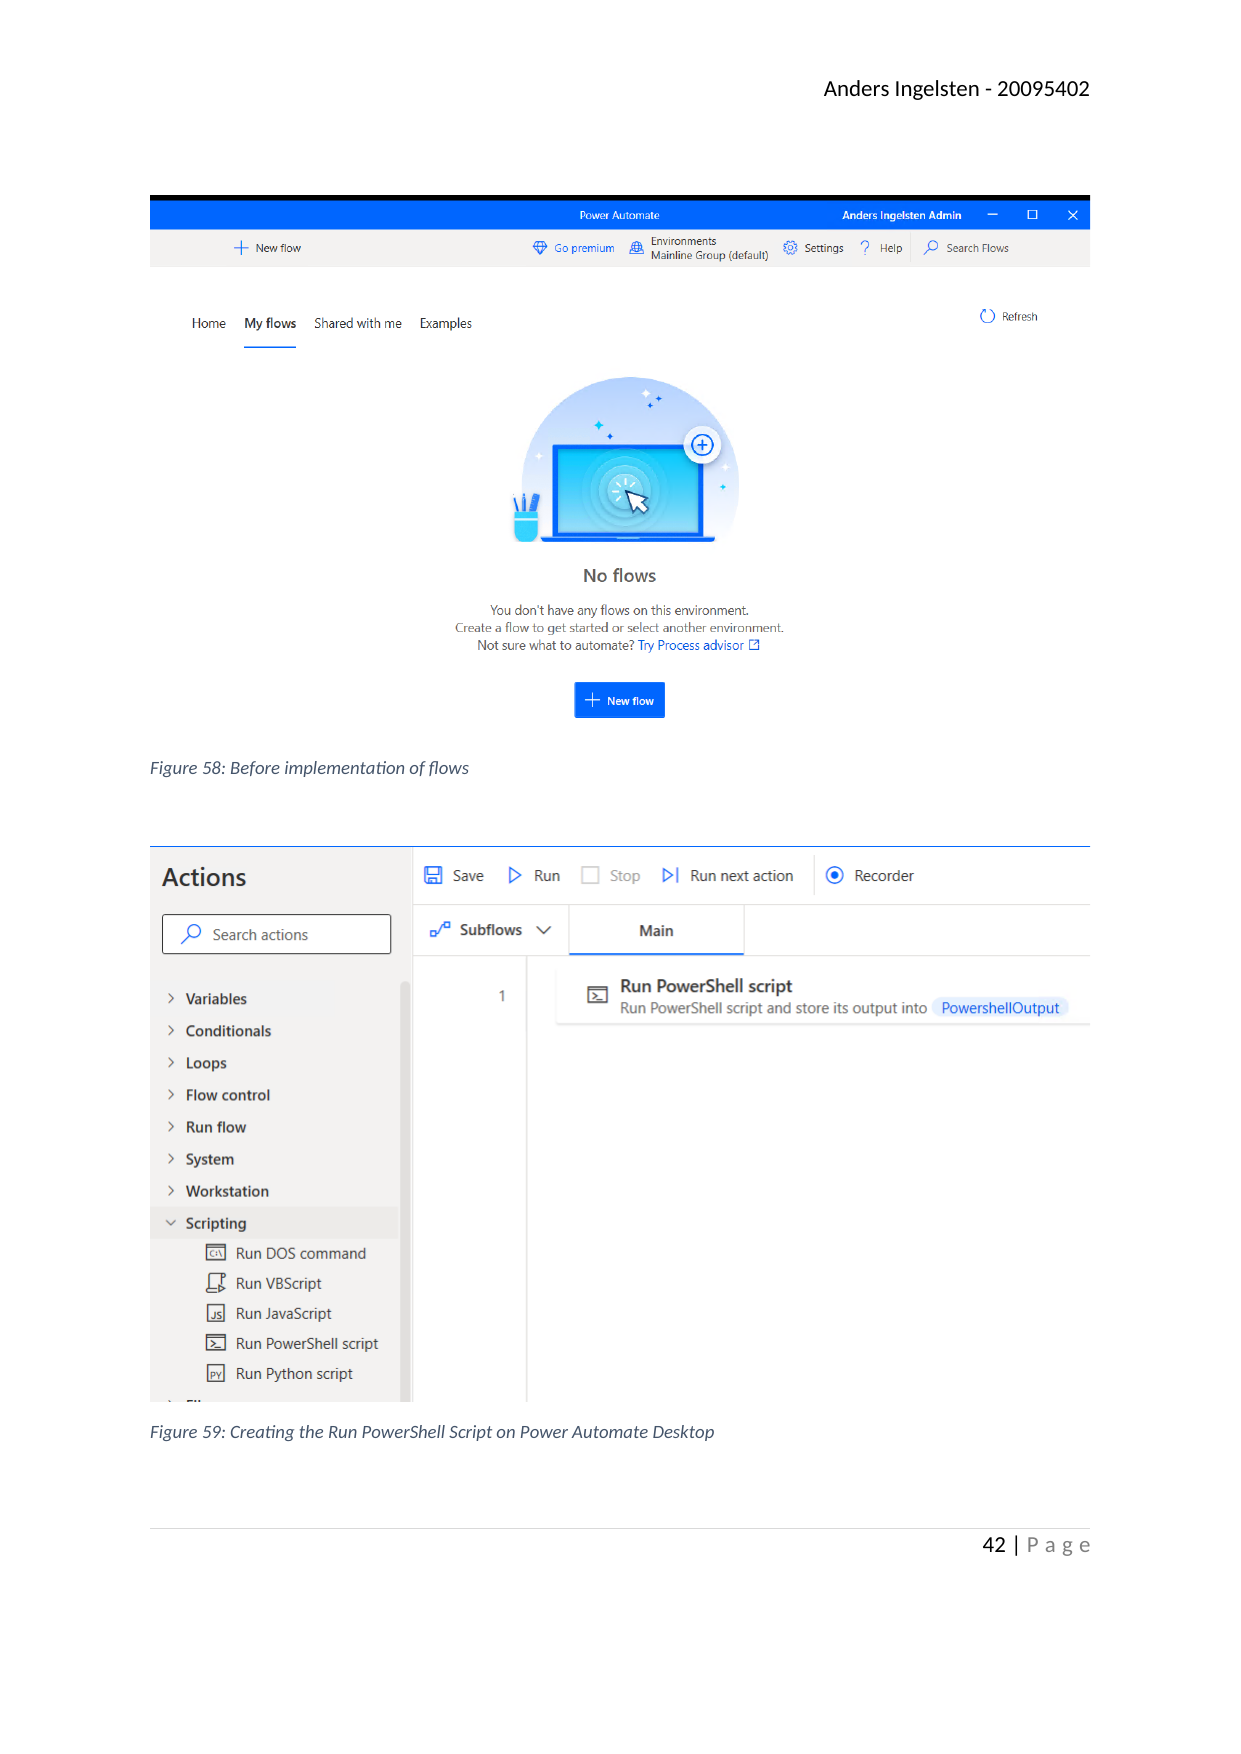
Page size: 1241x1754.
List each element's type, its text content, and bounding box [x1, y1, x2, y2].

picture [150, 195, 1091, 738]
picture [150, 846, 1091, 1402]
